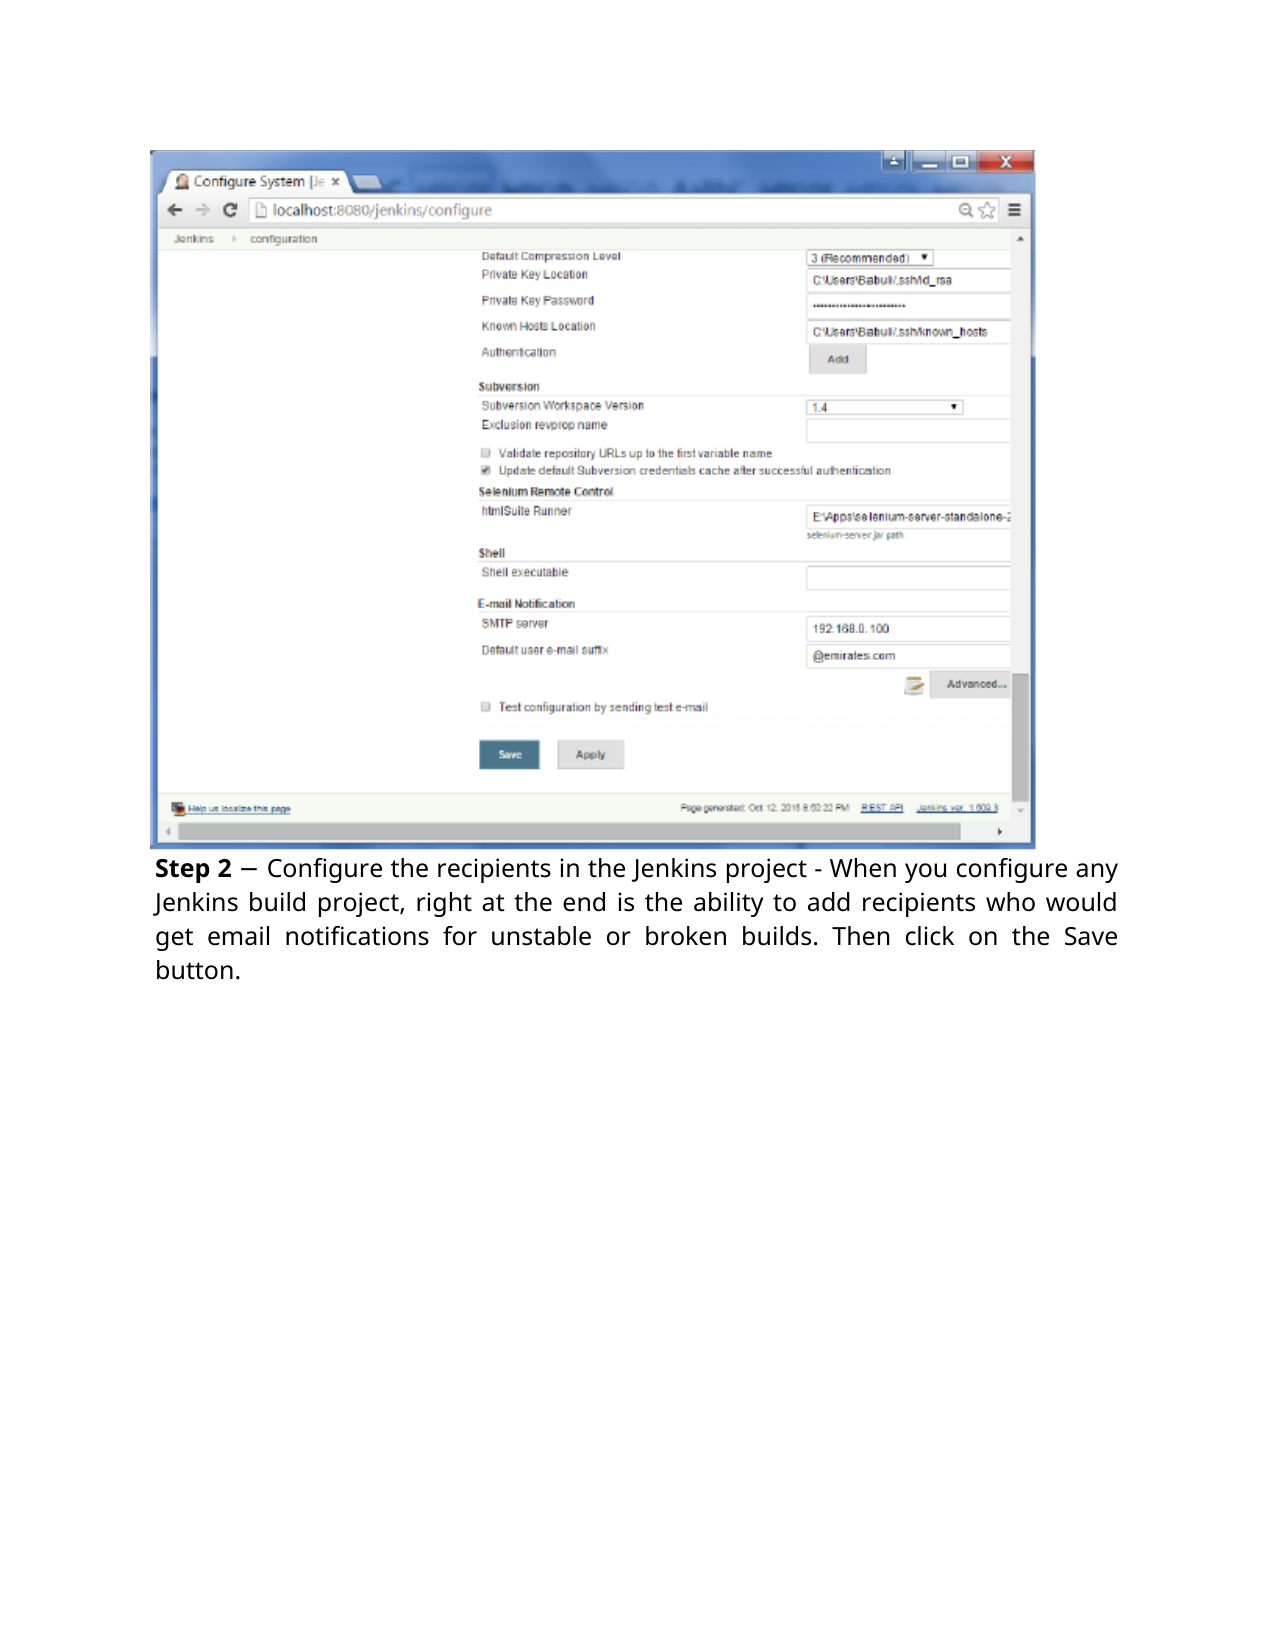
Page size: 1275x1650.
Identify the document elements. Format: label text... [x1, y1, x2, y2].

picture [150, 150, 1039, 851]
text Step 2 − Configure the recipients in the Jenkins project - When you configure any Jenkins build project, right at the end is the ability to add recipients who would get email notifications for unstable or broken builds. Then click on the Save button. [155, 851, 1120, 987]
